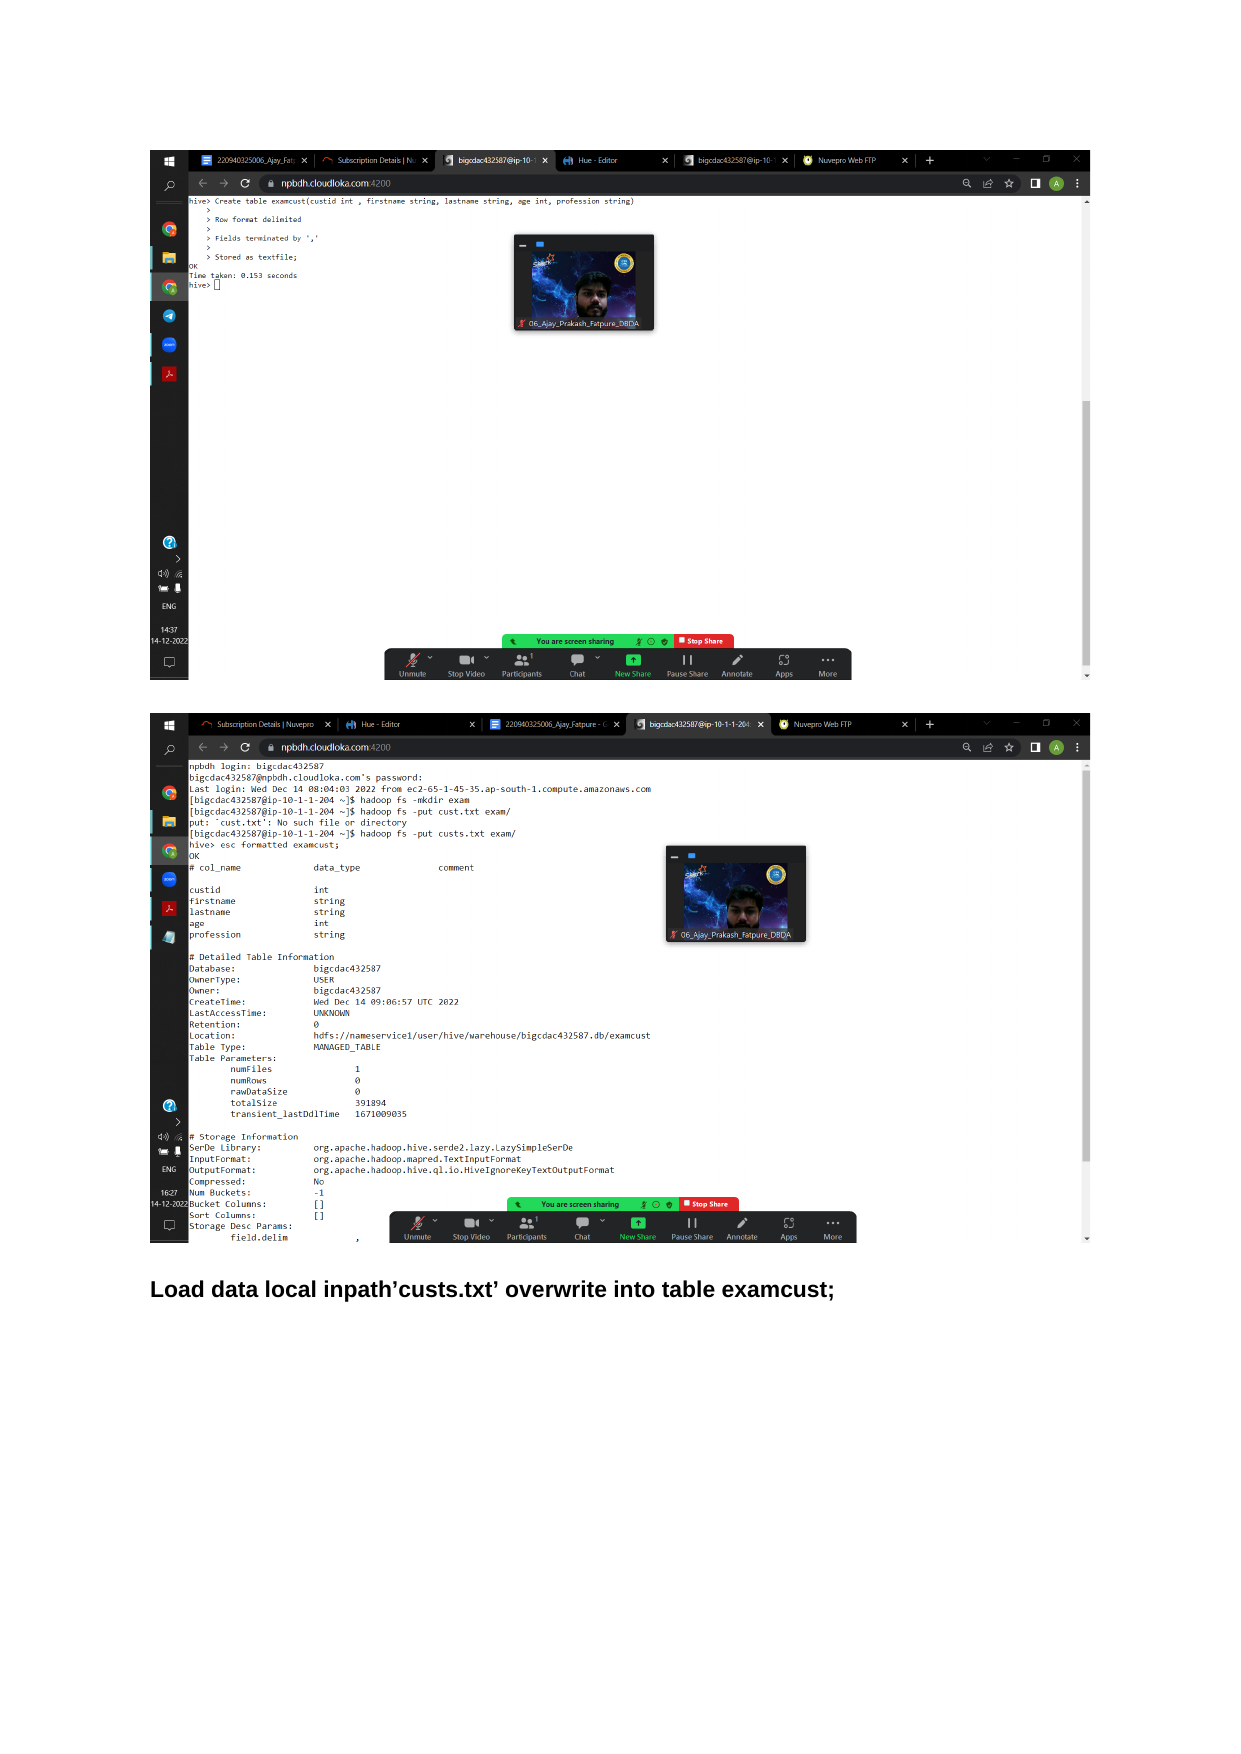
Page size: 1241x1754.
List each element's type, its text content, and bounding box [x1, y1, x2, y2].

text Load data local inpath’custs.txt’ overwrite into table examcust; [150, 1276, 1090, 1303]
picture [150, 150, 1091, 680]
picture [150, 713, 1091, 1243]
